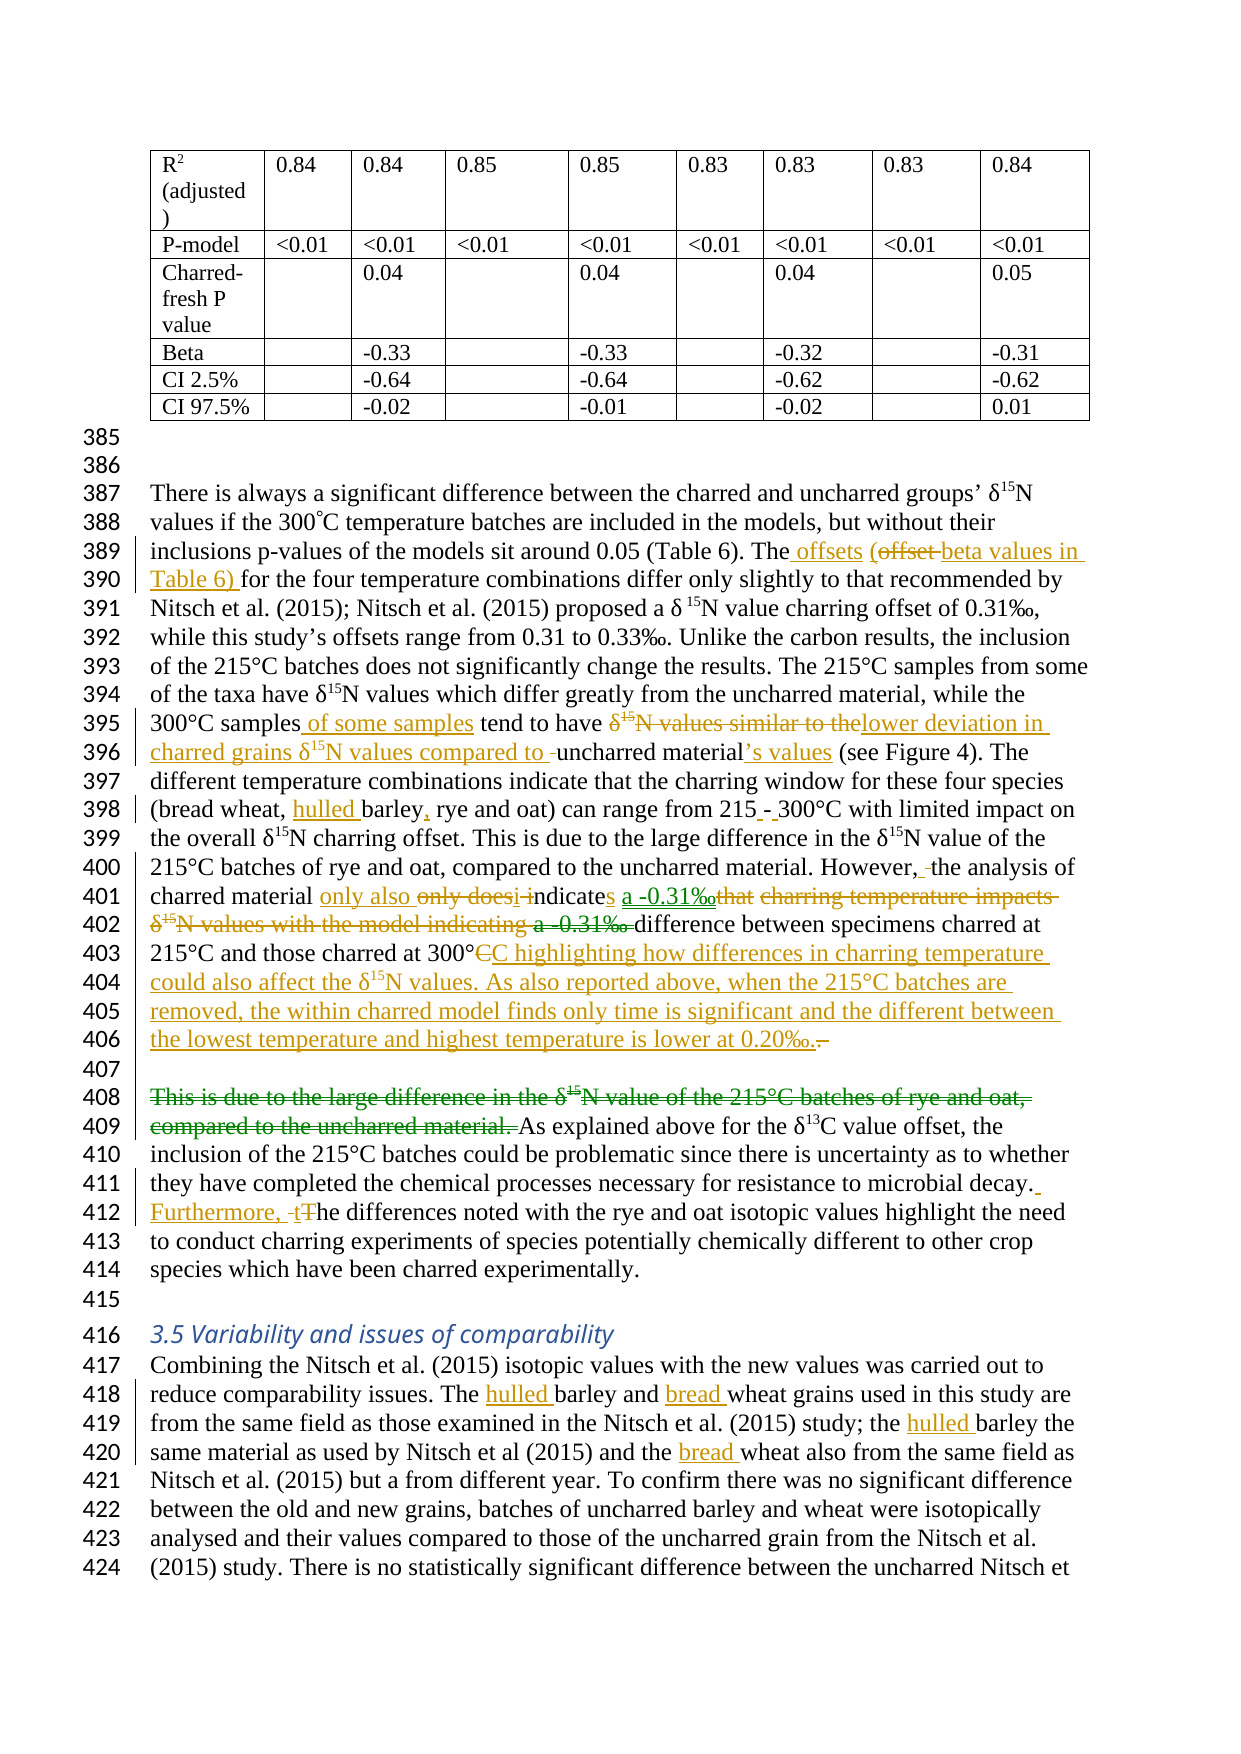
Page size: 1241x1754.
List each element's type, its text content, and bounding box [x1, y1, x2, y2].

table_cell P-model [151, 231, 264, 257]
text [150, 1350, 1090, 1580]
table_cell Charred-fresh P value [151, 259, 264, 338]
table_cell <0.01 [981, 231, 1089, 257]
text There is always a significant difference between the charred and uncharred groups’ δ15N values if the 300C temperature batches are included in the models, but without their inclusions p-values of the models sit around 0.05 (Table 6). The for the four temperature combinations differ only slightly to that recommended by Nitsch et al. (2015); Nitsch et al. (2015) proposed a δ 15N value charring offset of 0.31‰, while this study’s offsets range from 0.31 to 0.33‰. Unlike the carbon results, the inclusion of the 215°C batches does not significantly change the results. The 215°C samples from some of the taxa have δ15N values which differ greatly from the uncharred material, while the 300°C samples tend to have uncharred material (see Figure 4). The different temperature combinations indicate that the charring window for these four species (bread wheat, barley rye and oat) can range from 215-300°C with limited impact on the overall δ15N charring offset. However,the analysis of charred material ndicate difference between specimens charred at 215°C and those charred at 300° [150, 478, 1090, 1053]
table_cell [265, 366, 351, 392]
table_cell 0.84 [981, 151, 1089, 230]
table_cell -0.02 [352, 394, 445, 420]
table_cell 0.83 [677, 151, 763, 230]
table_cell Beta [151, 339, 264, 365]
table_cell <0.01 [569, 231, 676, 257]
table_cell [677, 339, 763, 365]
table_cell -0.02 [764, 394, 872, 420]
table_cell 0.85 [446, 151, 568, 230]
table_cell -0.64 [569, 366, 676, 392]
table_cell 0.04 [764, 259, 872, 338]
table_cell 0.84 [265, 151, 351, 230]
table_cell [265, 394, 351, 420]
table_cell 0.83 [764, 151, 872, 230]
table_cell 0.84 [352, 151, 445, 230]
table_cell [446, 366, 568, 392]
table_cell <0.01 [265, 231, 351, 257]
table_cell 0.05 [981, 259, 1089, 338]
table_cell <0.01 [446, 231, 568, 257]
table_cell [873, 259, 980, 338]
table_cell -0.64 [352, 366, 445, 392]
subtitle 3.5 Variability and issues of comparability [150, 1316, 1090, 1350]
table_cell -0.33 [352, 339, 445, 365]
table_cell -0.62 [981, 366, 1089, 392]
table_cell [873, 366, 980, 392]
table_cell [677, 259, 763, 338]
table_cell <0.01 [873, 231, 980, 257]
table_cell -0.32 [764, 339, 872, 365]
table_cell [265, 259, 351, 338]
table_cell [873, 394, 980, 420]
table_cell 0.04 [569, 259, 676, 338]
table_cell 0.04 [352, 259, 445, 338]
table_cell [446, 339, 568, 365]
table_cell -0.01 [569, 394, 676, 420]
table_cell R2 (adjusted) [151, 151, 264, 230]
table_cell [873, 339, 980, 365]
table_cell 0.01 [981, 394, 1089, 420]
table_cell [446, 259, 568, 338]
table_cell [677, 366, 763, 392]
table_cell 0.83 [873, 151, 980, 230]
text As explained above for the δ13C value offset, the inclusion of the 215°C batches could be problematic since there is uncertainty as to whether they have completed the chemical processes necessary for resistance to microbial decay.he differences noted with the rye and oat isotopic values highlight the need to conduct charring experiments of species potentially chemically different to other crop species which have been charred experimentally. [150, 1082, 1090, 1283]
table_cell -0.33 [569, 339, 676, 365]
table_cell [446, 394, 568, 420]
table_cell -0.31 [981, 339, 1089, 365]
table_cell <0.01 [677, 231, 763, 257]
table_cell [677, 394, 763, 420]
table_cell CI 97.5% [151, 394, 264, 420]
table_cell -0.62 [764, 366, 872, 392]
table_cell 0.85 [569, 151, 676, 230]
table_cell [265, 339, 351, 365]
table_cell CI 2.5% [151, 366, 264, 392]
table_cell <0.01 [352, 231, 445, 257]
table_cell <0.01 [764, 231, 872, 257]
